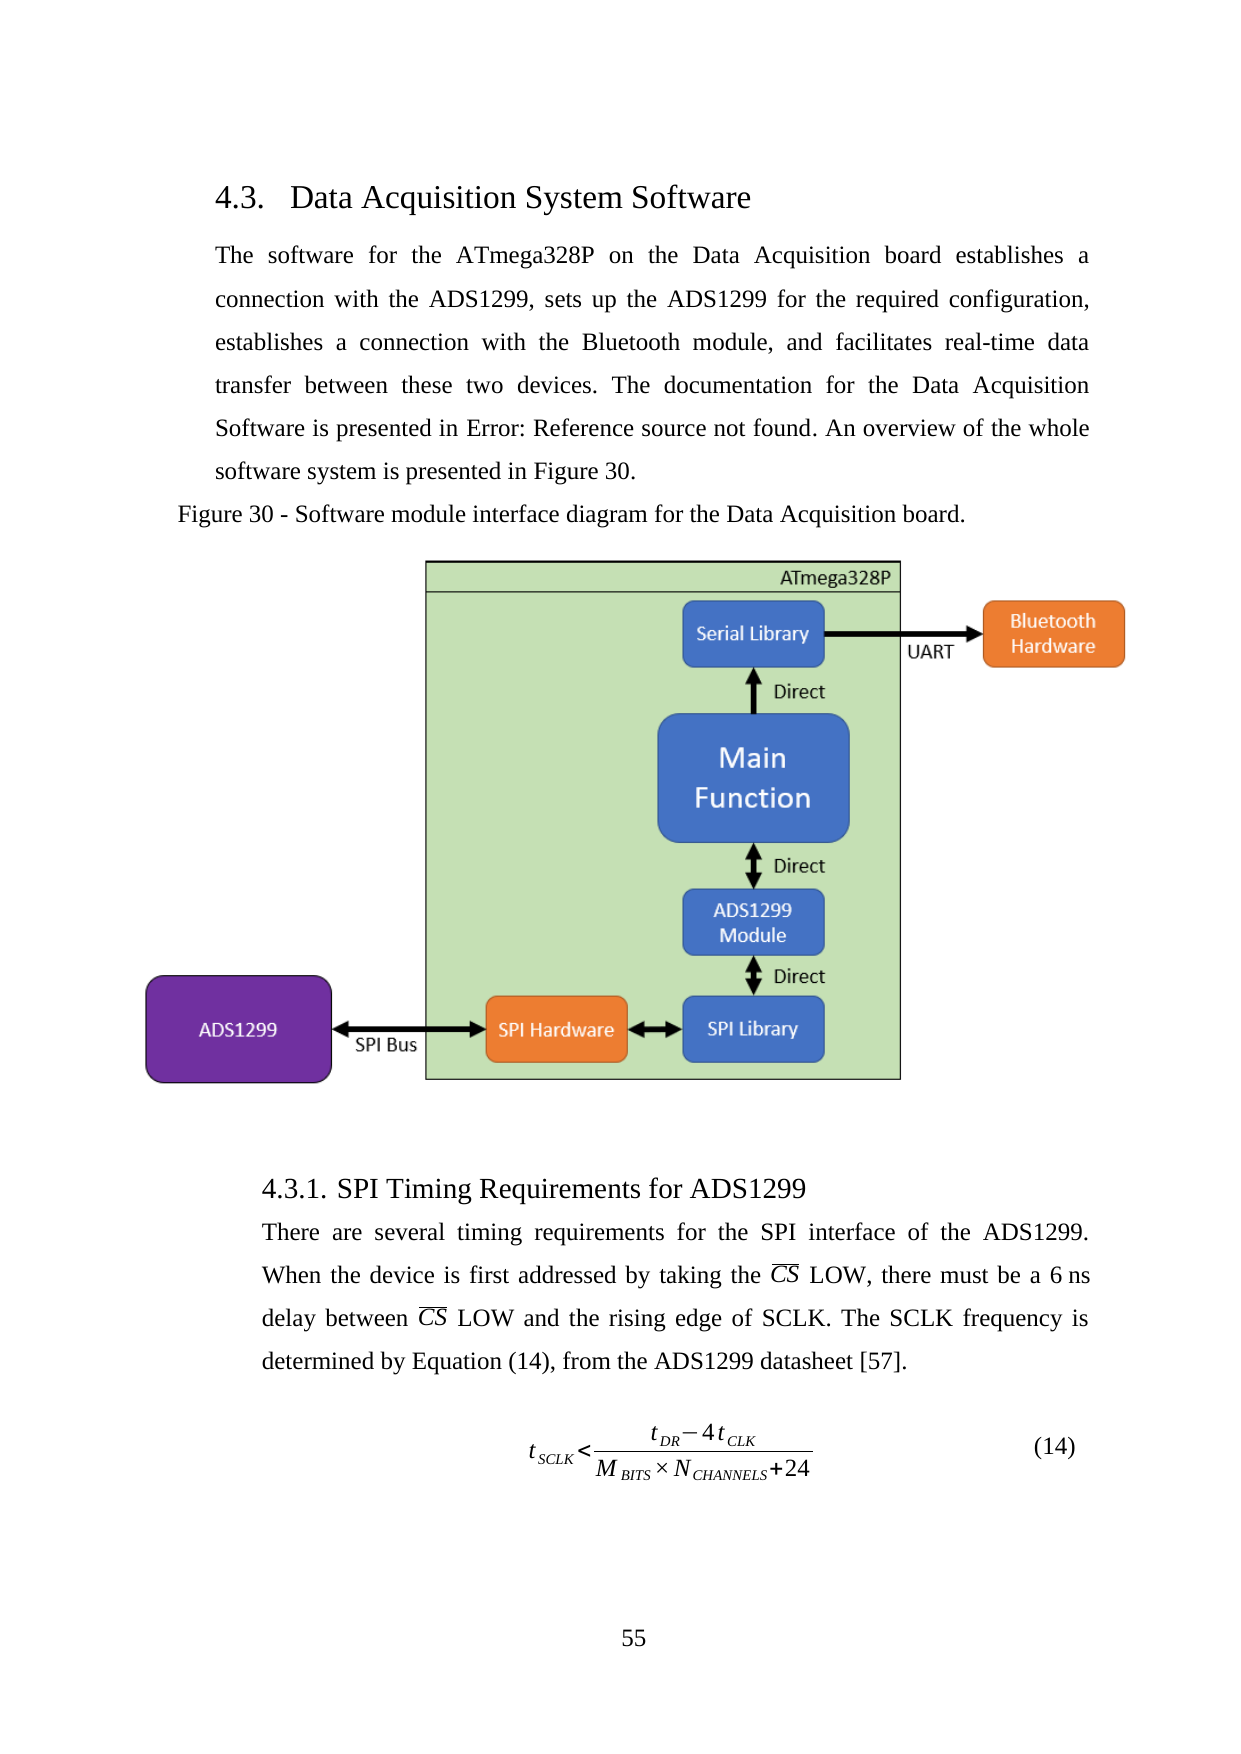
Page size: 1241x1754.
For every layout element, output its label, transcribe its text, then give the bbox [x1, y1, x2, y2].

subtitle SPI Timing Requirements for ADS1299 [262, 1171, 1090, 1204]
text There are several timing requirements for the SPI interface of the ADS1299. When the device is first addressed by taking the LOW, there must be a 6 ns delay between LOW and the rising edge of SCLK. The SCLK frequency is determined by Equation (14), from the ADS1299 datasheet [57]. [262, 1217, 1090, 1375]
picture [125, 532, 1140, 1105]
text Figure 30 - Software module interface diagram for the Data Acquisition board. [177, 499, 1090, 528]
subtitle Data Acquisition System Software [215, 177, 1090, 216]
